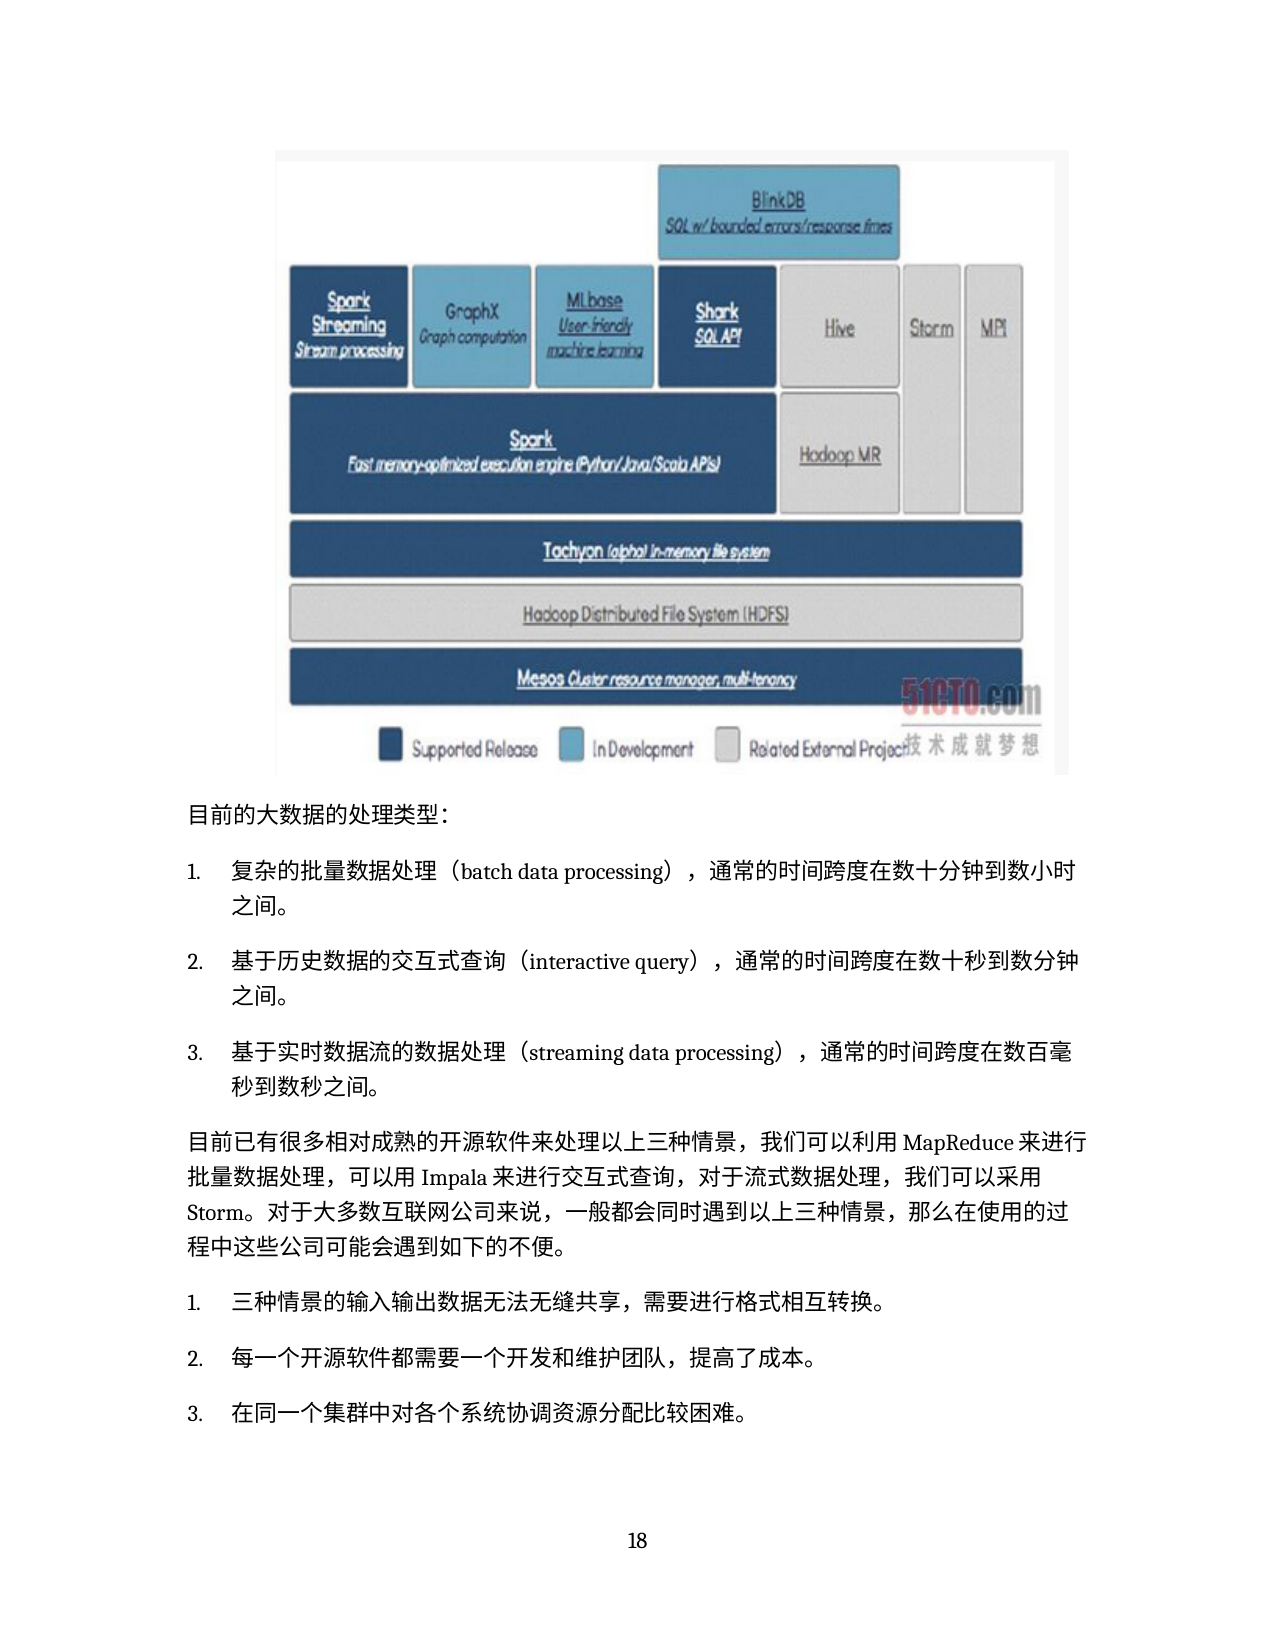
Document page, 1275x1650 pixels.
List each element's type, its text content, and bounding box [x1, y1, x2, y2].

text 目前的大数据的处理类型： [187, 797, 1087, 830]
list 基于历史数据的交互式查询（interactive query），通常的时间跨度在数十秒到数分钟之间。 [187, 943, 1087, 1011]
list 三种情景的输入输出数据无法无缝共享，需要进行格式相互转换。 [187, 1284, 1087, 1317]
list 基于实时数据流的数据处理（streaming data processing），通常的时间跨度在数百毫秒到数秒之间。 [187, 1033, 1087, 1102]
list 在同一个集群中对各个系统协调资源分配比较困难。 [187, 1395, 1087, 1428]
picture [275, 150, 1069, 775]
text 目前已有很多相对成熟的开源软件来处理以上三种情景，我们可以利用MapReduce来进行批量数据处理，可以用Impala来进行交互式查询，对于流式数据处理，我们可以采用Storm。对于大多数互联网公司来说，一般都会同时遇到以上三种情景，那么在使用的过程中这些公司可能会遇到如下的不便。 [187, 1124, 1087, 1262]
list 复杂的批量数据处理（batch data processing），通常的时间跨度在数十分钟到数小时之间。 [187, 853, 1087, 921]
list 每一个开源软件都需要一个开发和维护团队，提高了成本。 [187, 1339, 1087, 1373]
